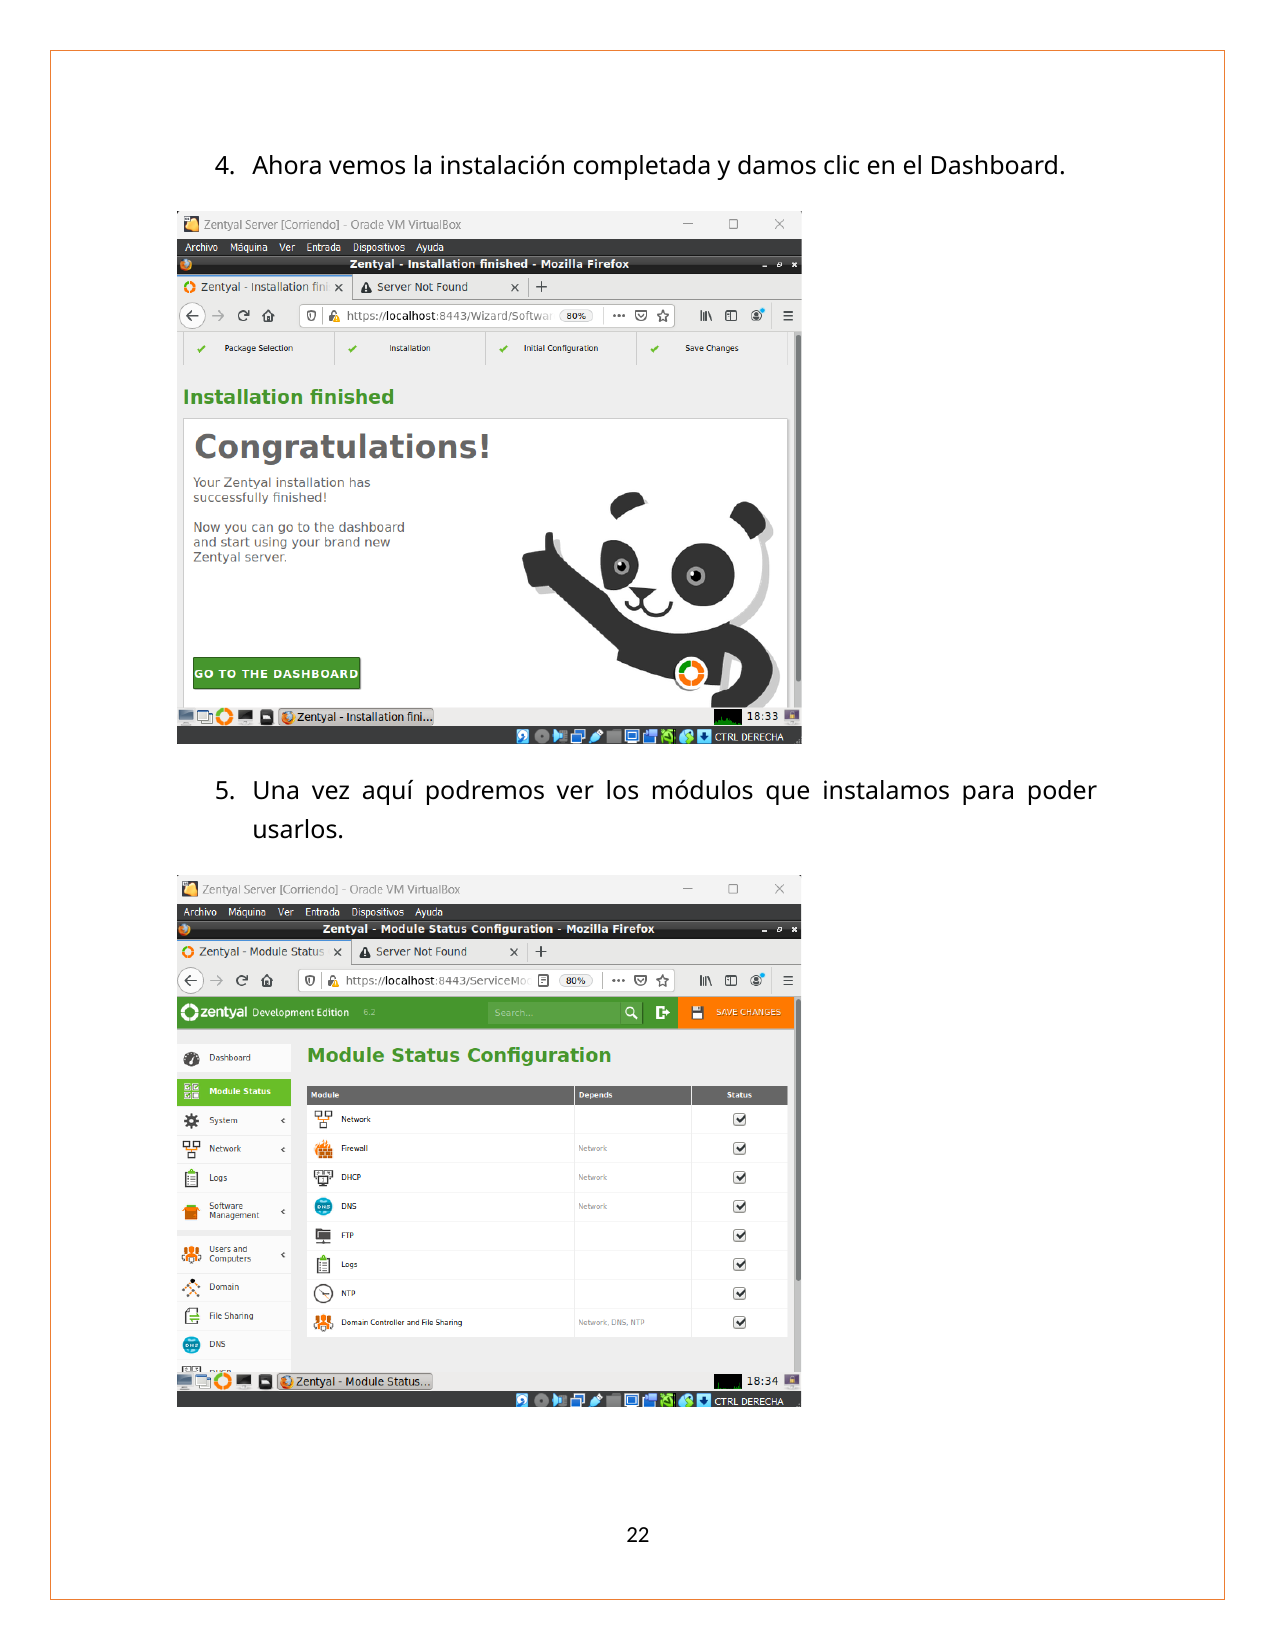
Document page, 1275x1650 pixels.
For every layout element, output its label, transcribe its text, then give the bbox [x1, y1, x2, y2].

picture [177, 211, 802, 744]
list Una vez aquí podremos ver los módulos que instalamos para poder usarlos. [214, 772, 1098, 846]
list Ahora vemos la instalación completada y damos clic en el Dashboard. [214, 147, 1098, 182]
picture [177, 875, 802, 1407]
